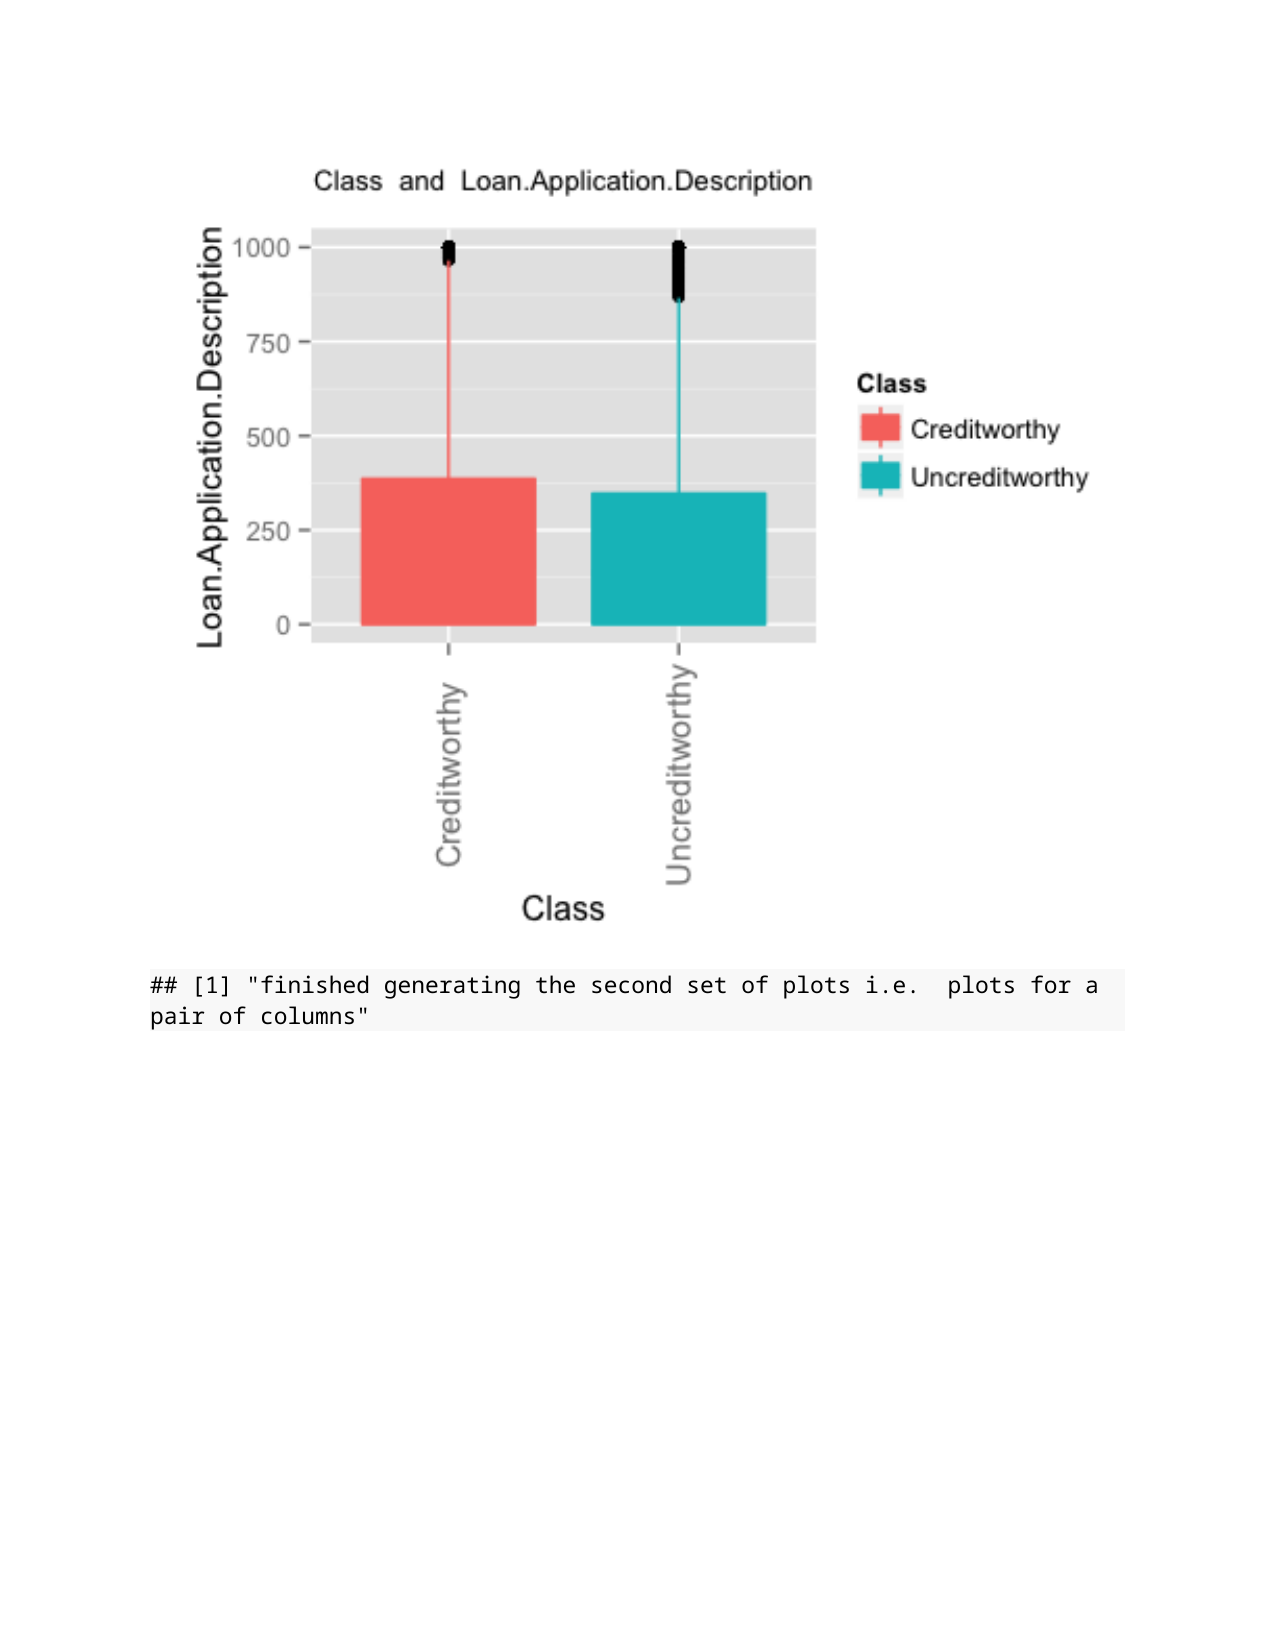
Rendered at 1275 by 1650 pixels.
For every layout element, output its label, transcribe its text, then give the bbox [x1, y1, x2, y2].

picture [168, 150, 1169, 950]
text ## [1] "finished generating the second set of plots i.e. plots for a pair of columns" [150, 969, 1125, 1031]
